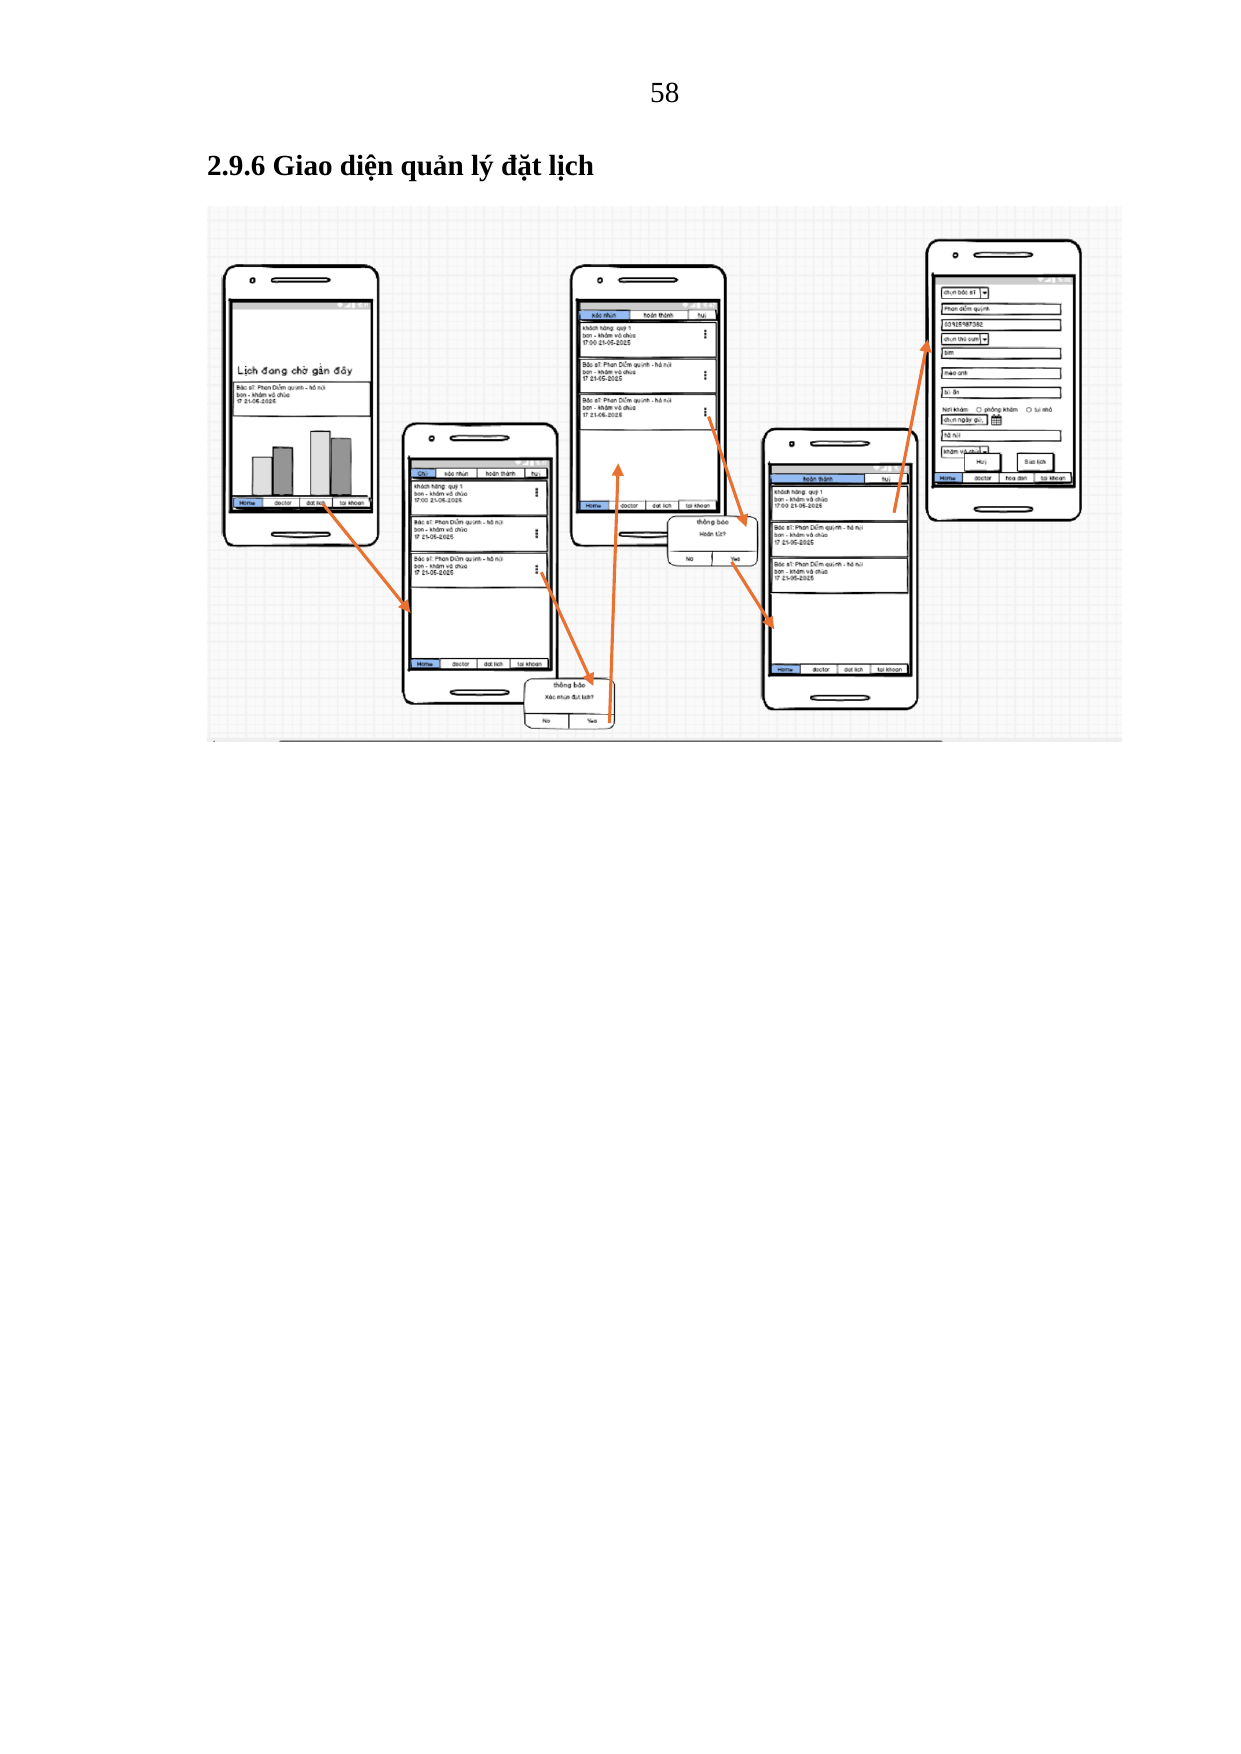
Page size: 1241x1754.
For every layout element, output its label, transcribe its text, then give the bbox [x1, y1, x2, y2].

subtitle 2.9.6 Giao diện quản lý đặt lịch [207, 148, 1122, 181]
picture [206, 206, 1123, 742]
